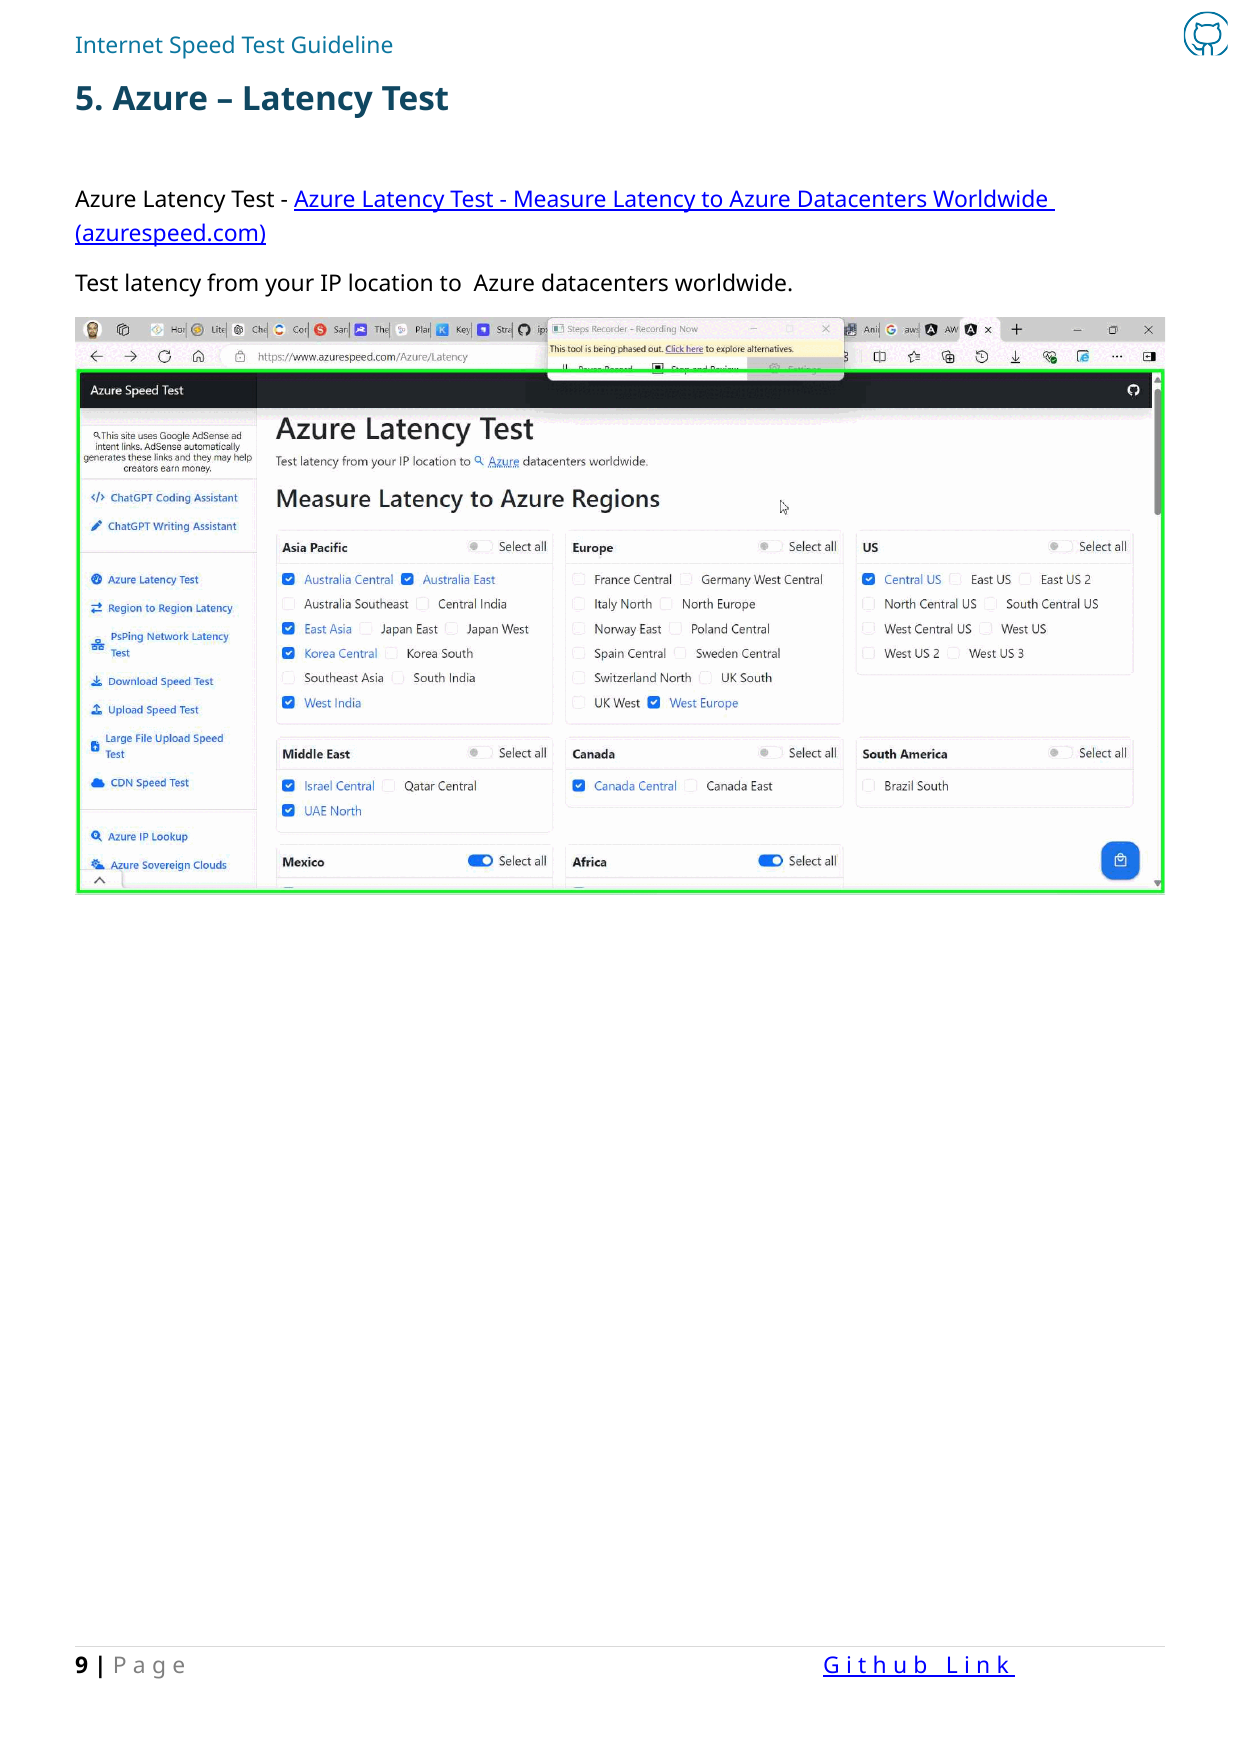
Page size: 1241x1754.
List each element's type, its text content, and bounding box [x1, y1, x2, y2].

text Azure Latency Test - Azure Latency Test - Measure Latency to Azure Datacenters Worldwide (azurespeed.com) [75, 183, 1165, 248]
text Test latency from your IP location to Azure datacenters worldwide. [75, 267, 1165, 298]
picture [75, 317, 1166, 895]
subtitle Azure – Latency Test [75, 75, 1165, 120]
